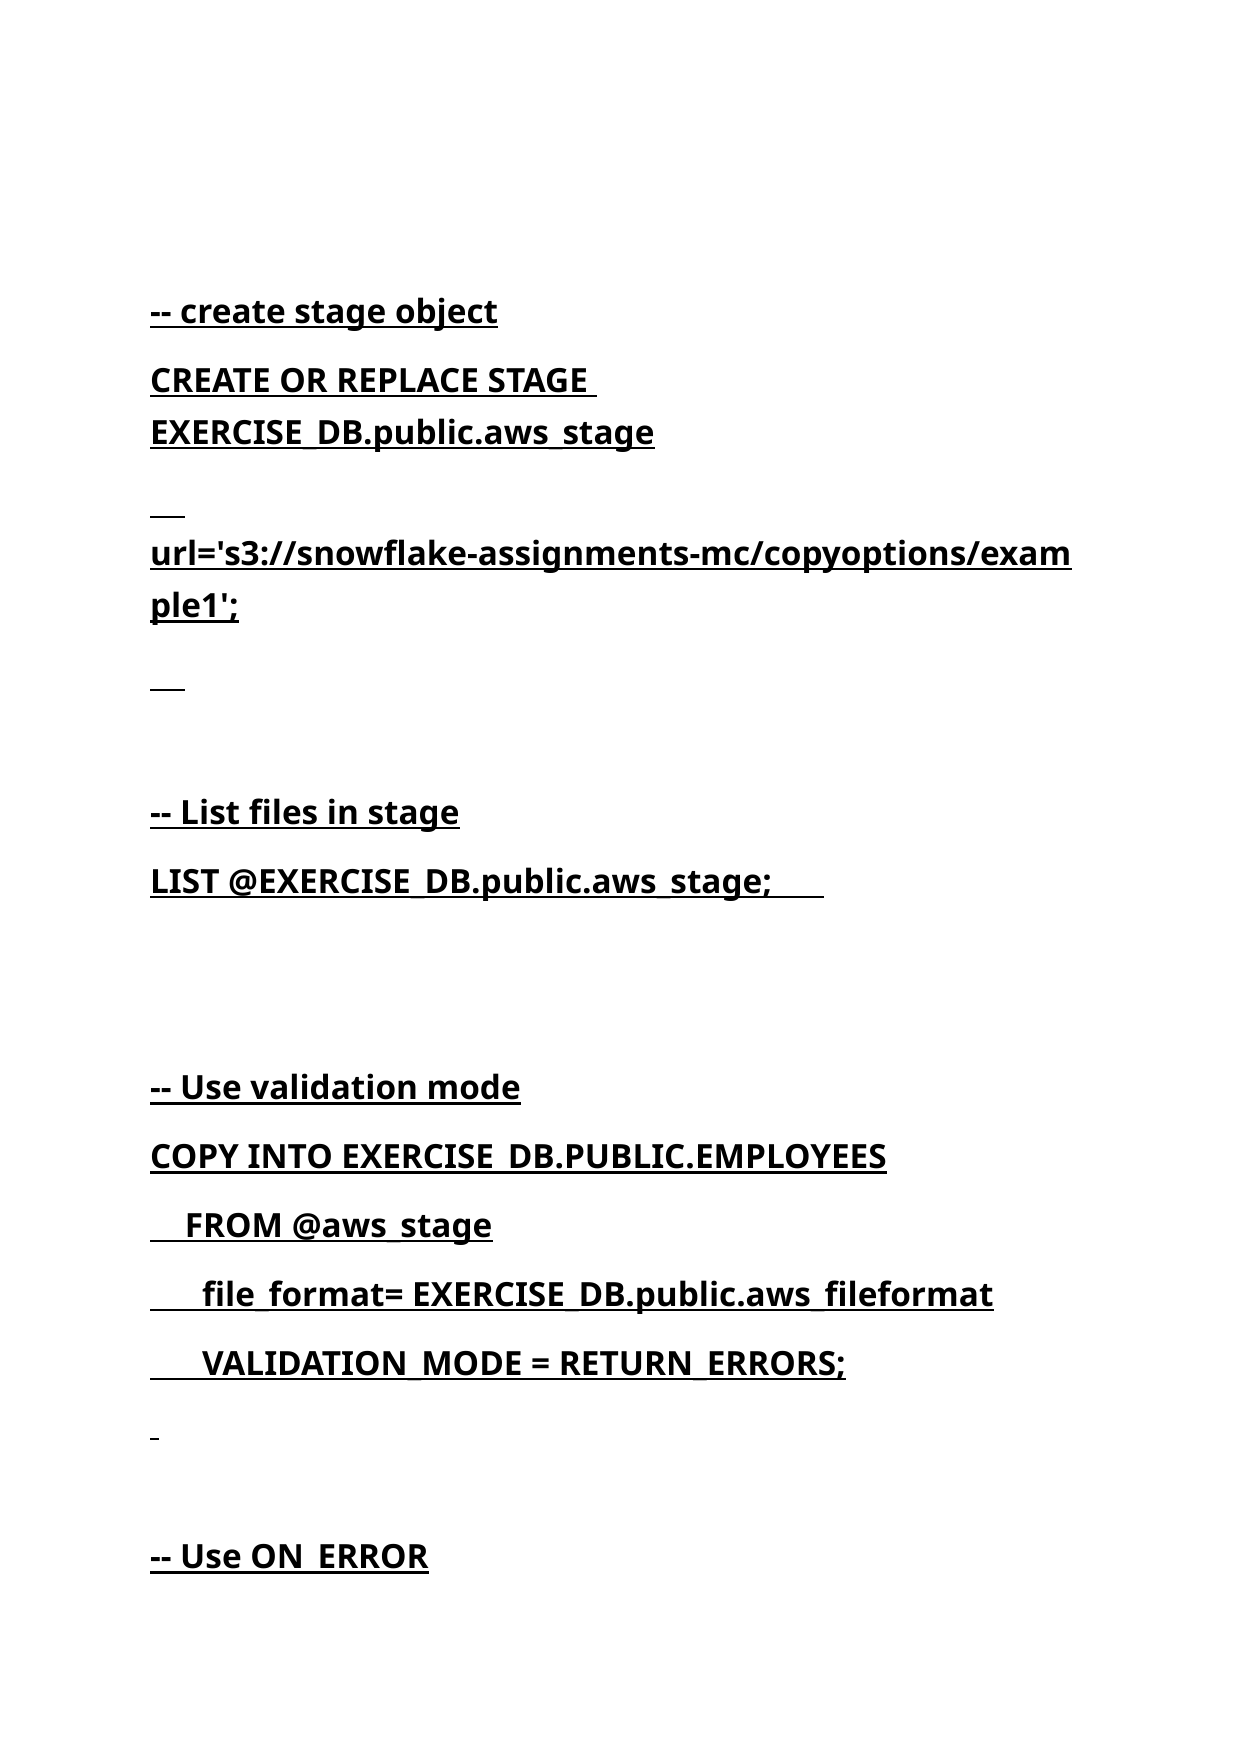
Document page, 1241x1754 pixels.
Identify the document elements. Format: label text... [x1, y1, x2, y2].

text VALIDATION_MODE = RETURN_ERRORS; [150, 1339, 1090, 1385]
text FROM @aws_stage [150, 1202, 1090, 1247]
text url='s3://snowflake-assignments-mc/copyoptions/example1'; [150, 478, 1090, 627]
text CREATE OR REPLACE STAGE EXERCISE_DB.public.aws_stage [150, 357, 1090, 454]
text -- List files in stage [150, 788, 1090, 834]
text -- create stage object [150, 288, 1090, 333]
text -- Use ON_ERROR [150, 1533, 1090, 1578]
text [150, 1271, 1090, 1316]
text LIST @EXERCISE_DB.public.aws_stage; [150, 857, 1090, 903]
text COPY INTO EXERCISE_DB.PUBLIC.EMPLOYEES [150, 1133, 1090, 1178]
text -- Use validation mode [150, 1064, 1090, 1109]
